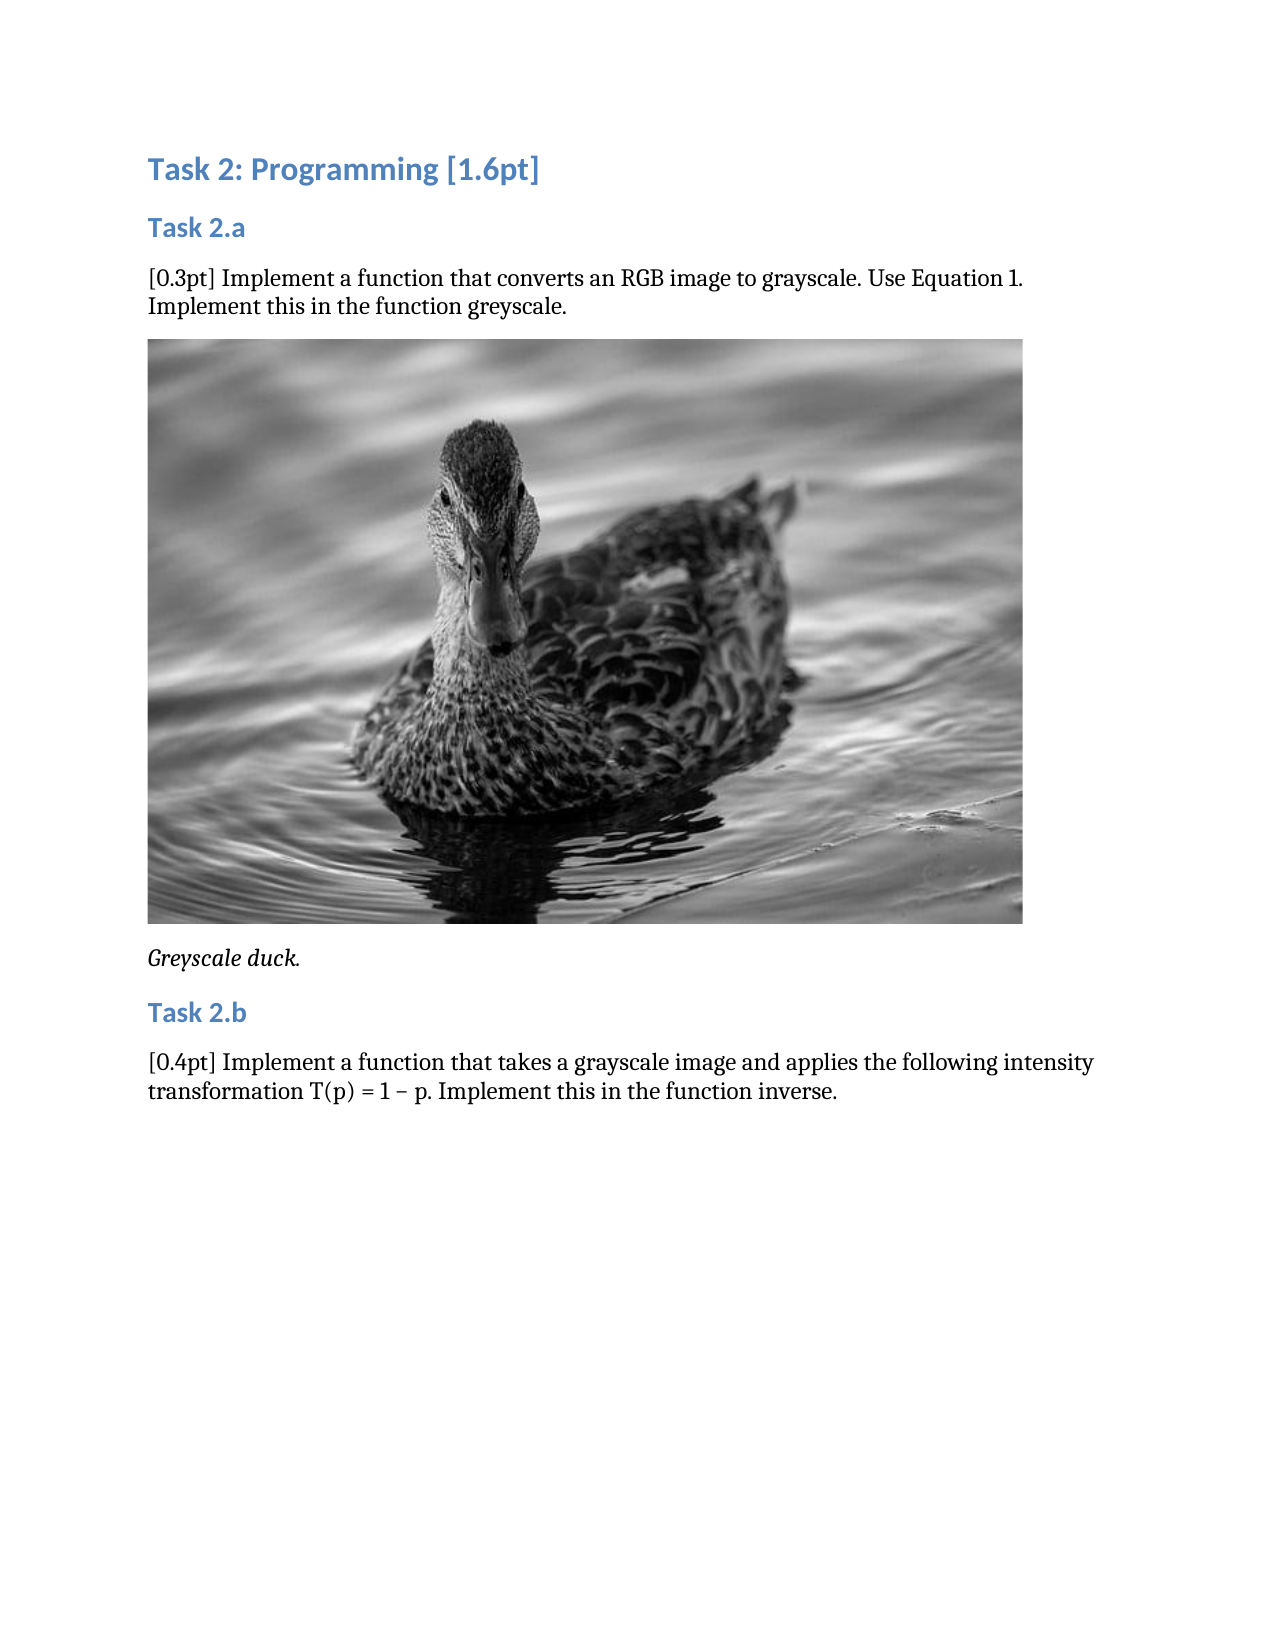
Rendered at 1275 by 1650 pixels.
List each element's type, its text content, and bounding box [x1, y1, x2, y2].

text [0.3pt] Implement a function that converts an RGB image to grayscale. Use Equation 1. Implement this in the function greyscale. [148, 263, 1127, 321]
subtitle Task 2: Programming [1.6pt] [148, 148, 1127, 188]
subtitle Task 2.b [148, 994, 1127, 1029]
text Greyscale duck. [148, 944, 1127, 973]
text [0.4pt] Implement a function that takes a grayscale image and applies the following intensity transformation T(p) = 1 − p. Implement this in the function inverse. [148, 1048, 1127, 1106]
picture [147, 339, 1023, 924]
subtitle Task 2.a [148, 209, 1127, 245]
